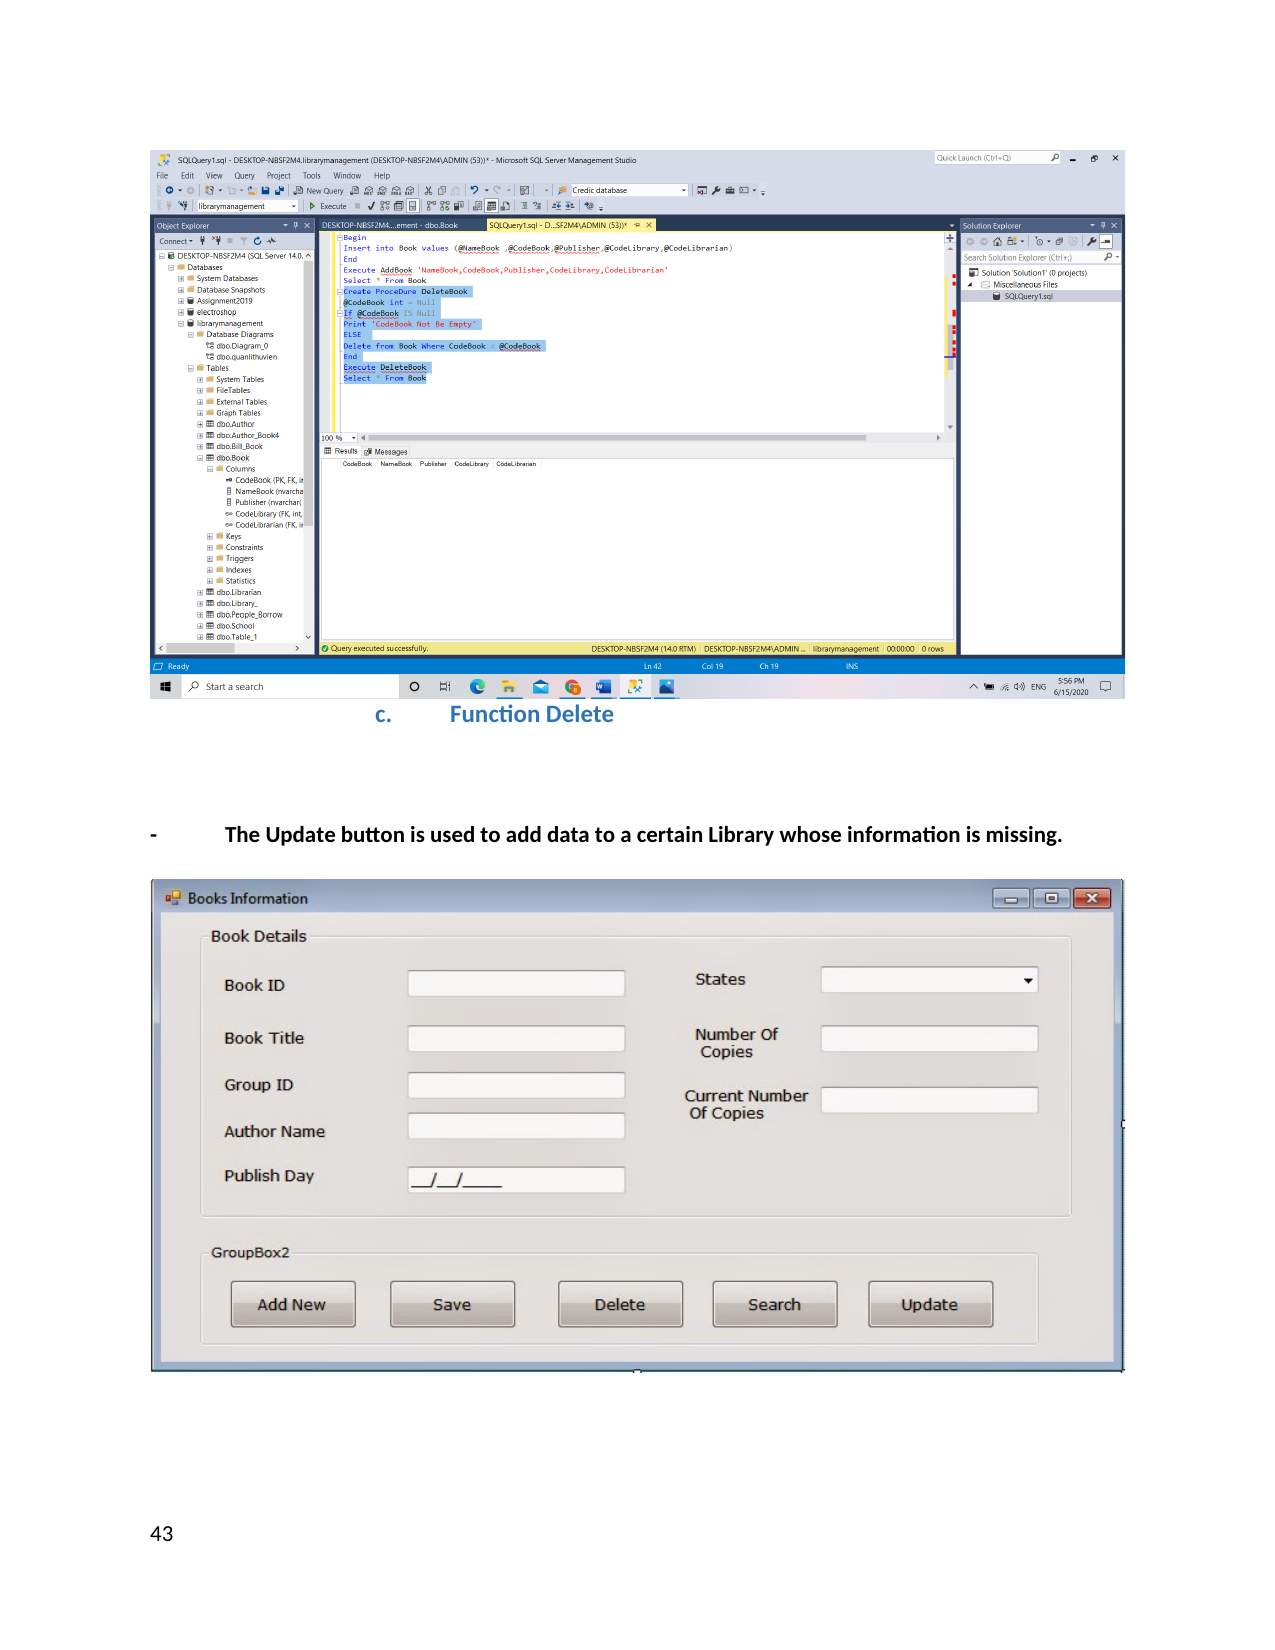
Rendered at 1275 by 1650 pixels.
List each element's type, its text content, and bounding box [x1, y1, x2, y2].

picture [150, 150, 1125, 699]
text c. Function Delete [150, 699, 1125, 729]
text - The Update button is used to add data to a certain Library whose information is missing. [150, 821, 1125, 848]
picture [150, 879, 1125, 1373]
